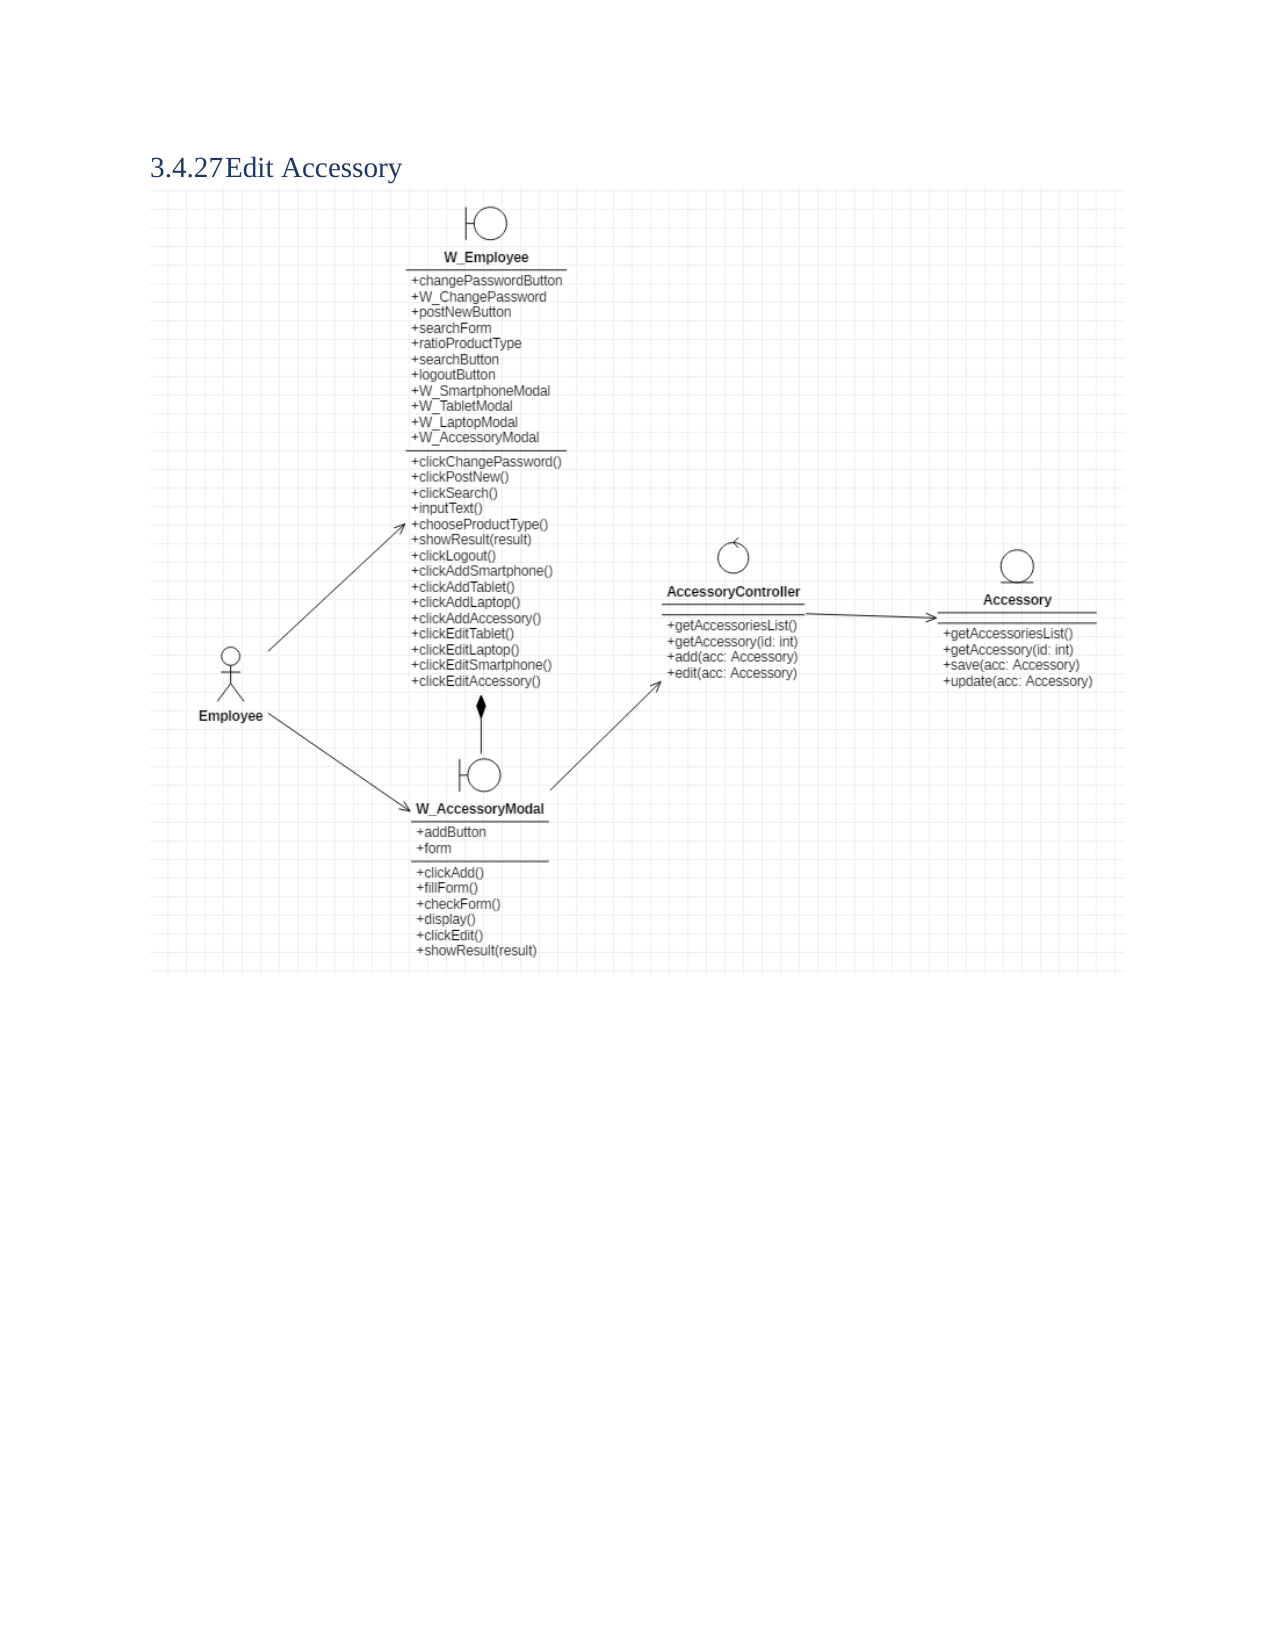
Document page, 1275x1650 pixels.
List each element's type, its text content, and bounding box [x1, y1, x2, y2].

subtitle Edit Accessory [150, 150, 1125, 183]
picture [150, 188, 1125, 974]
